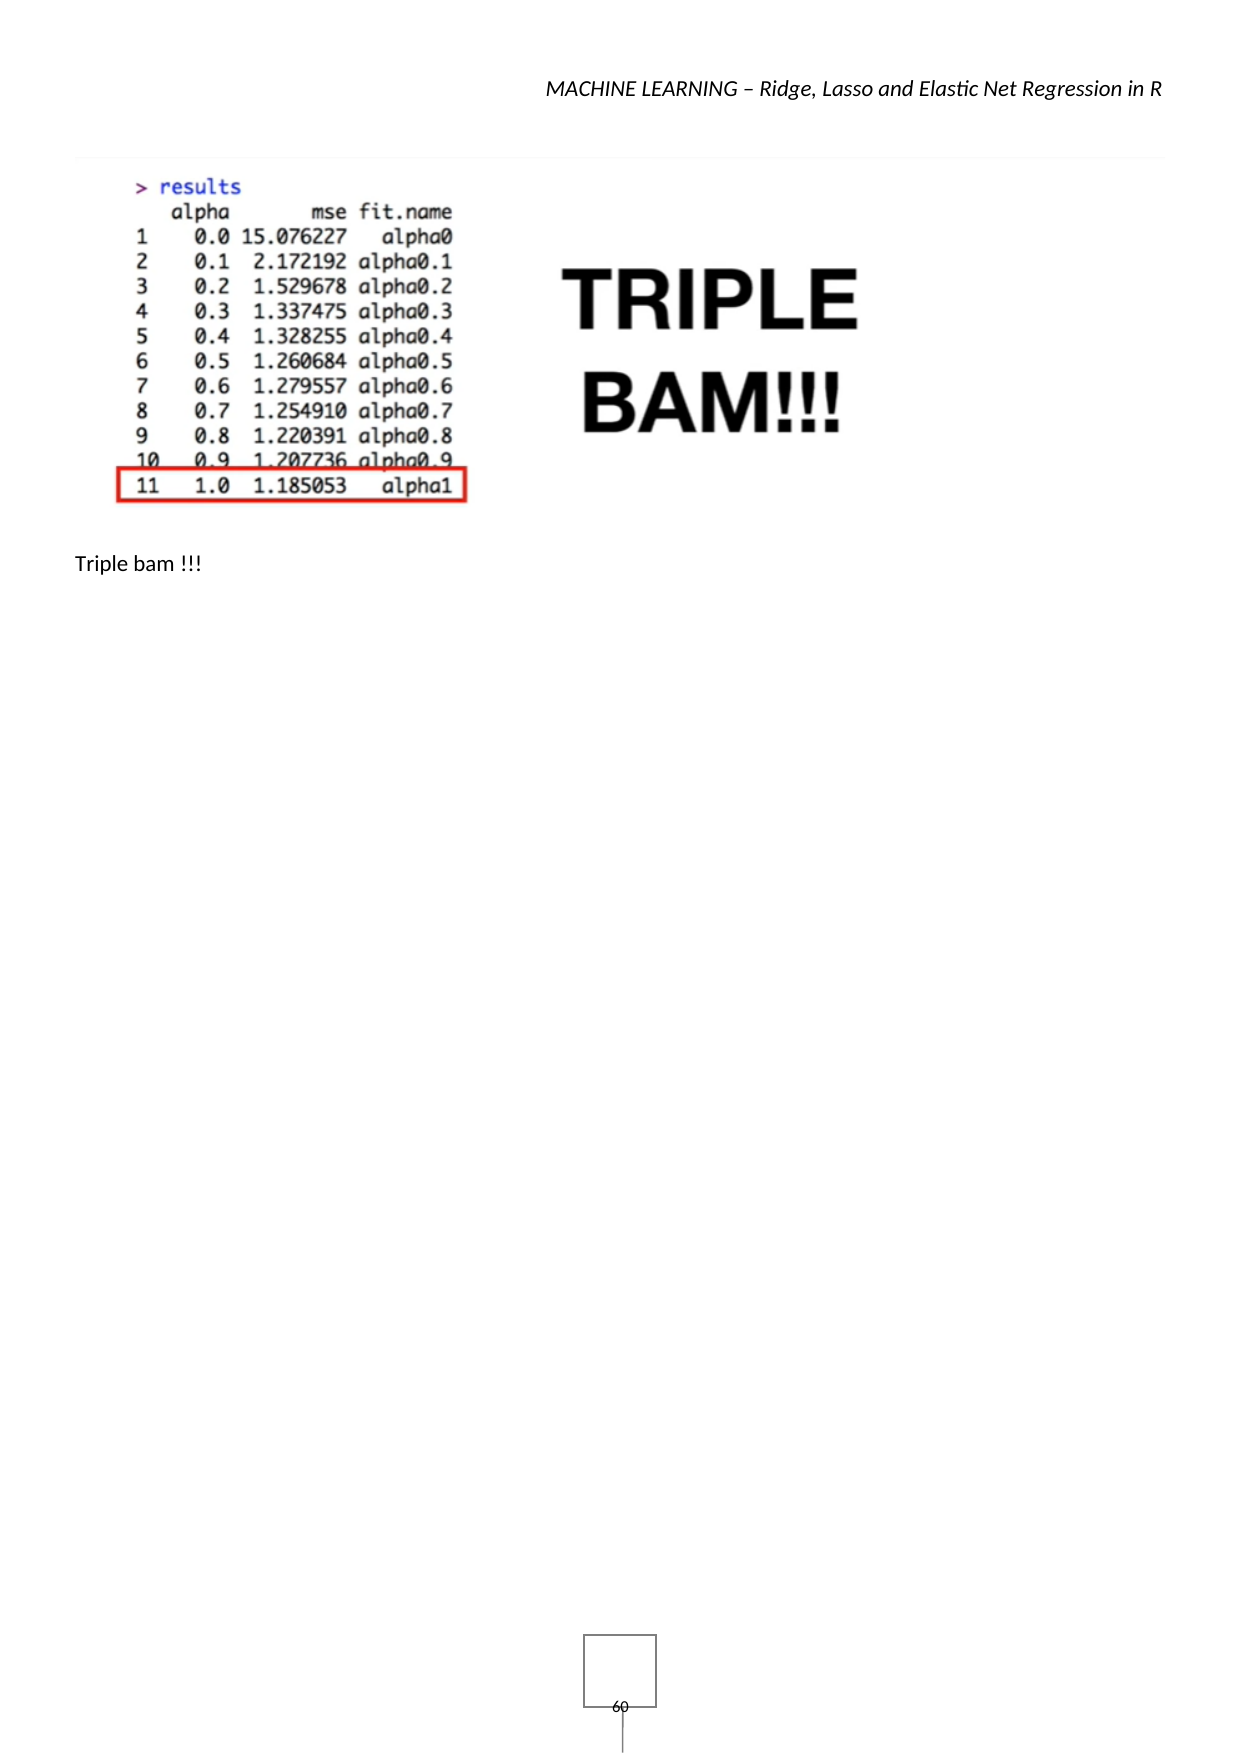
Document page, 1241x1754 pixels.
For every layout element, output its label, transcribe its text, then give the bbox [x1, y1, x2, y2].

text Triple bam !!! [75, 550, 1165, 577]
picture [75, 157, 1166, 550]
